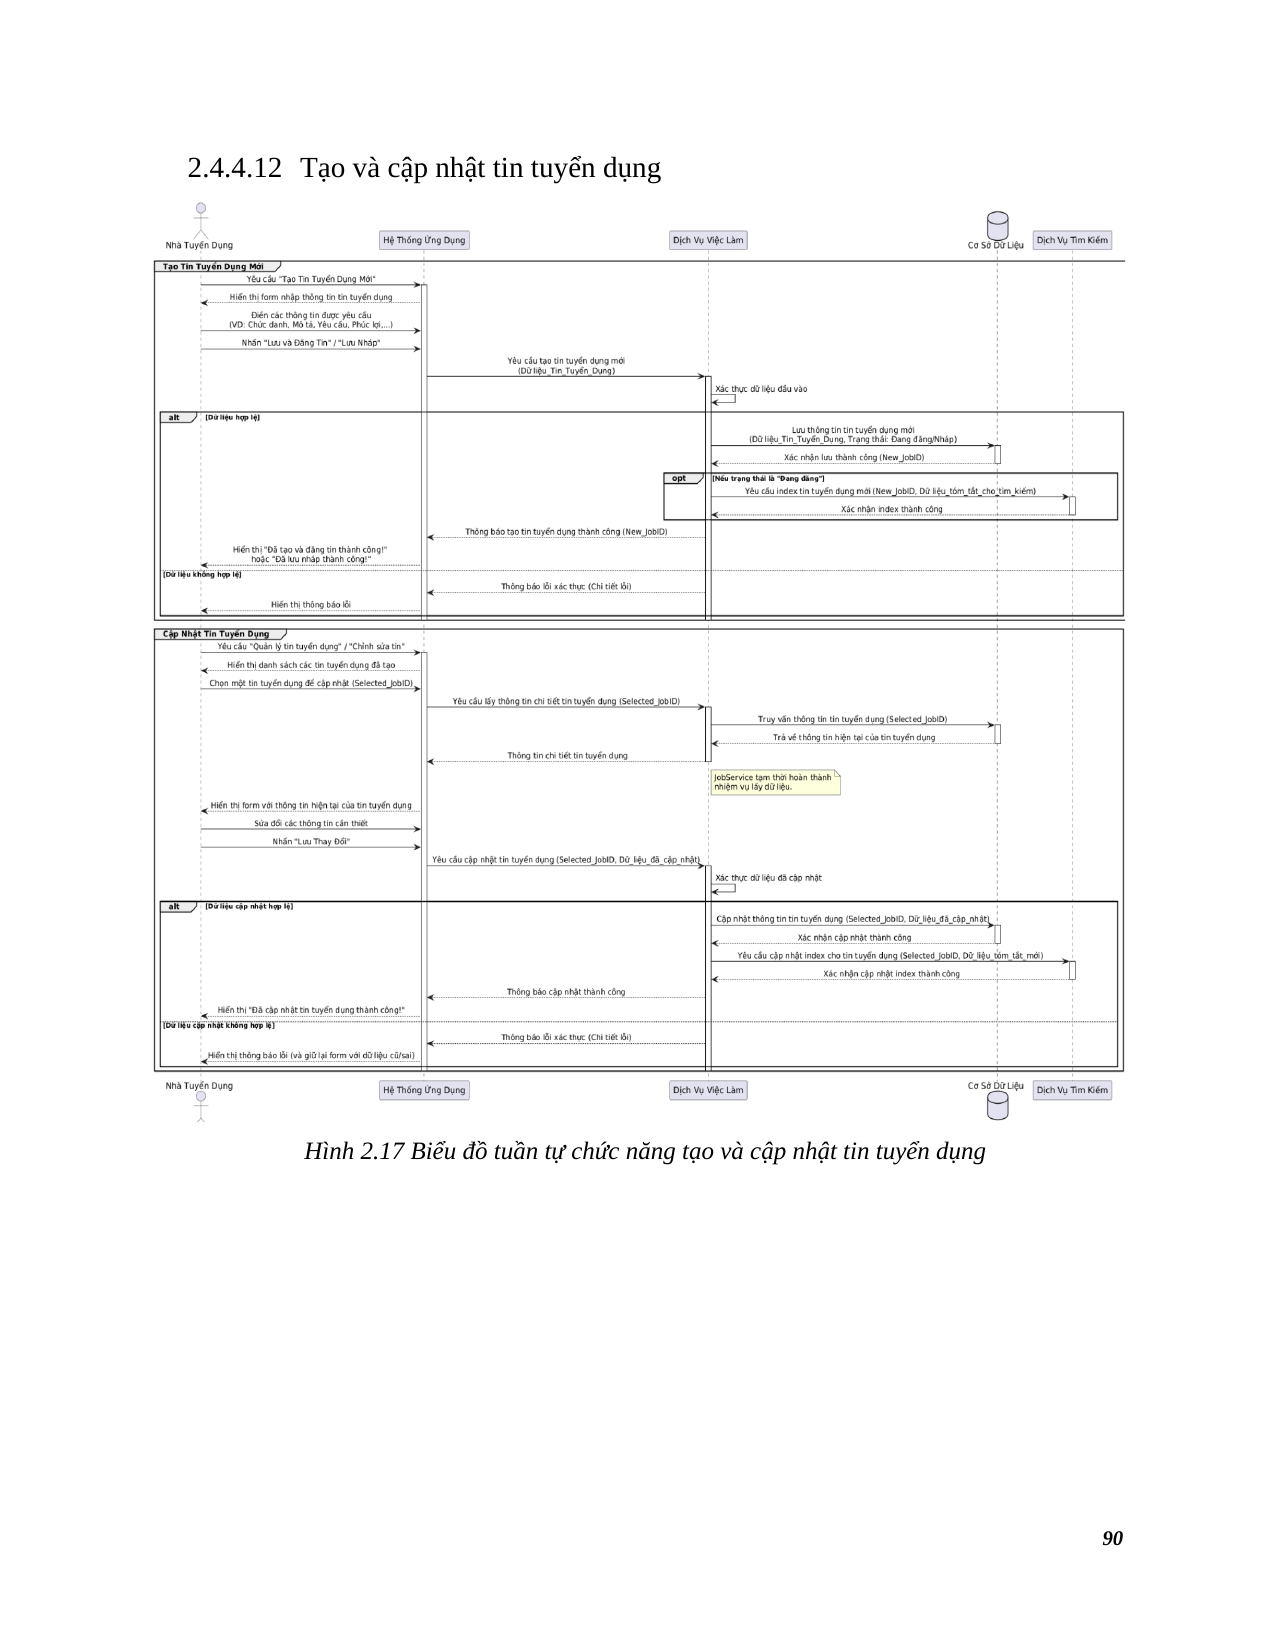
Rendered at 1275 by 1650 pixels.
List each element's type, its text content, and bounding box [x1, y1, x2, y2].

list Tạo và cập nhật tin tuyển dụng [187, 150, 1125, 183]
text Hình 2.17 Biểu đồ tuần tự chức năng tạo và cập nhật tin tuyển dụng [158, 1136, 1135, 1165]
picture [150, 200, 1125, 1122]
